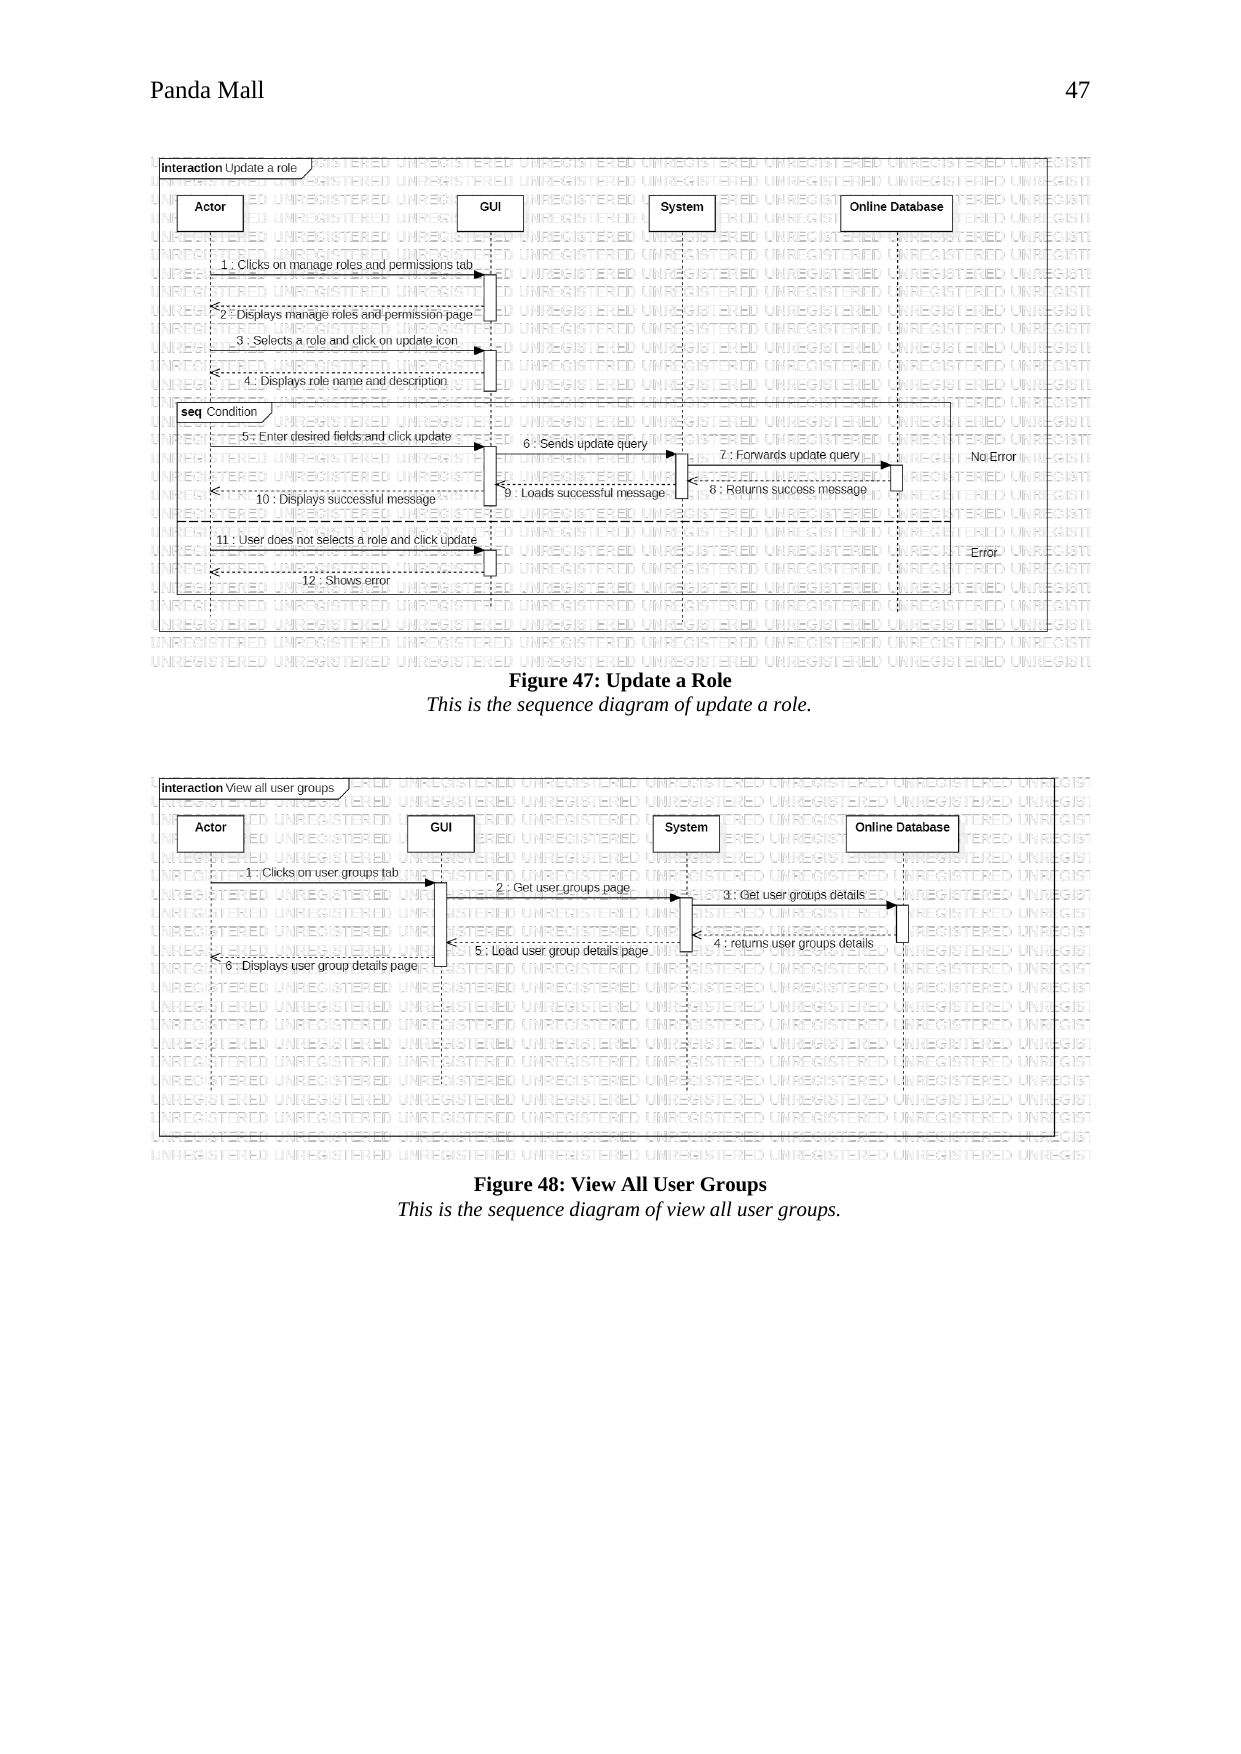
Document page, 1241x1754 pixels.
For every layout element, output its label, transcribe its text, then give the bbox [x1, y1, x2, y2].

text This is the sequence diagram of view all user groups. [150, 1196, 1090, 1221]
picture [150, 150, 1091, 668]
picture [150, 769, 1091, 1173]
text This is the sequence diagram of update a role. [150, 692, 1090, 716]
